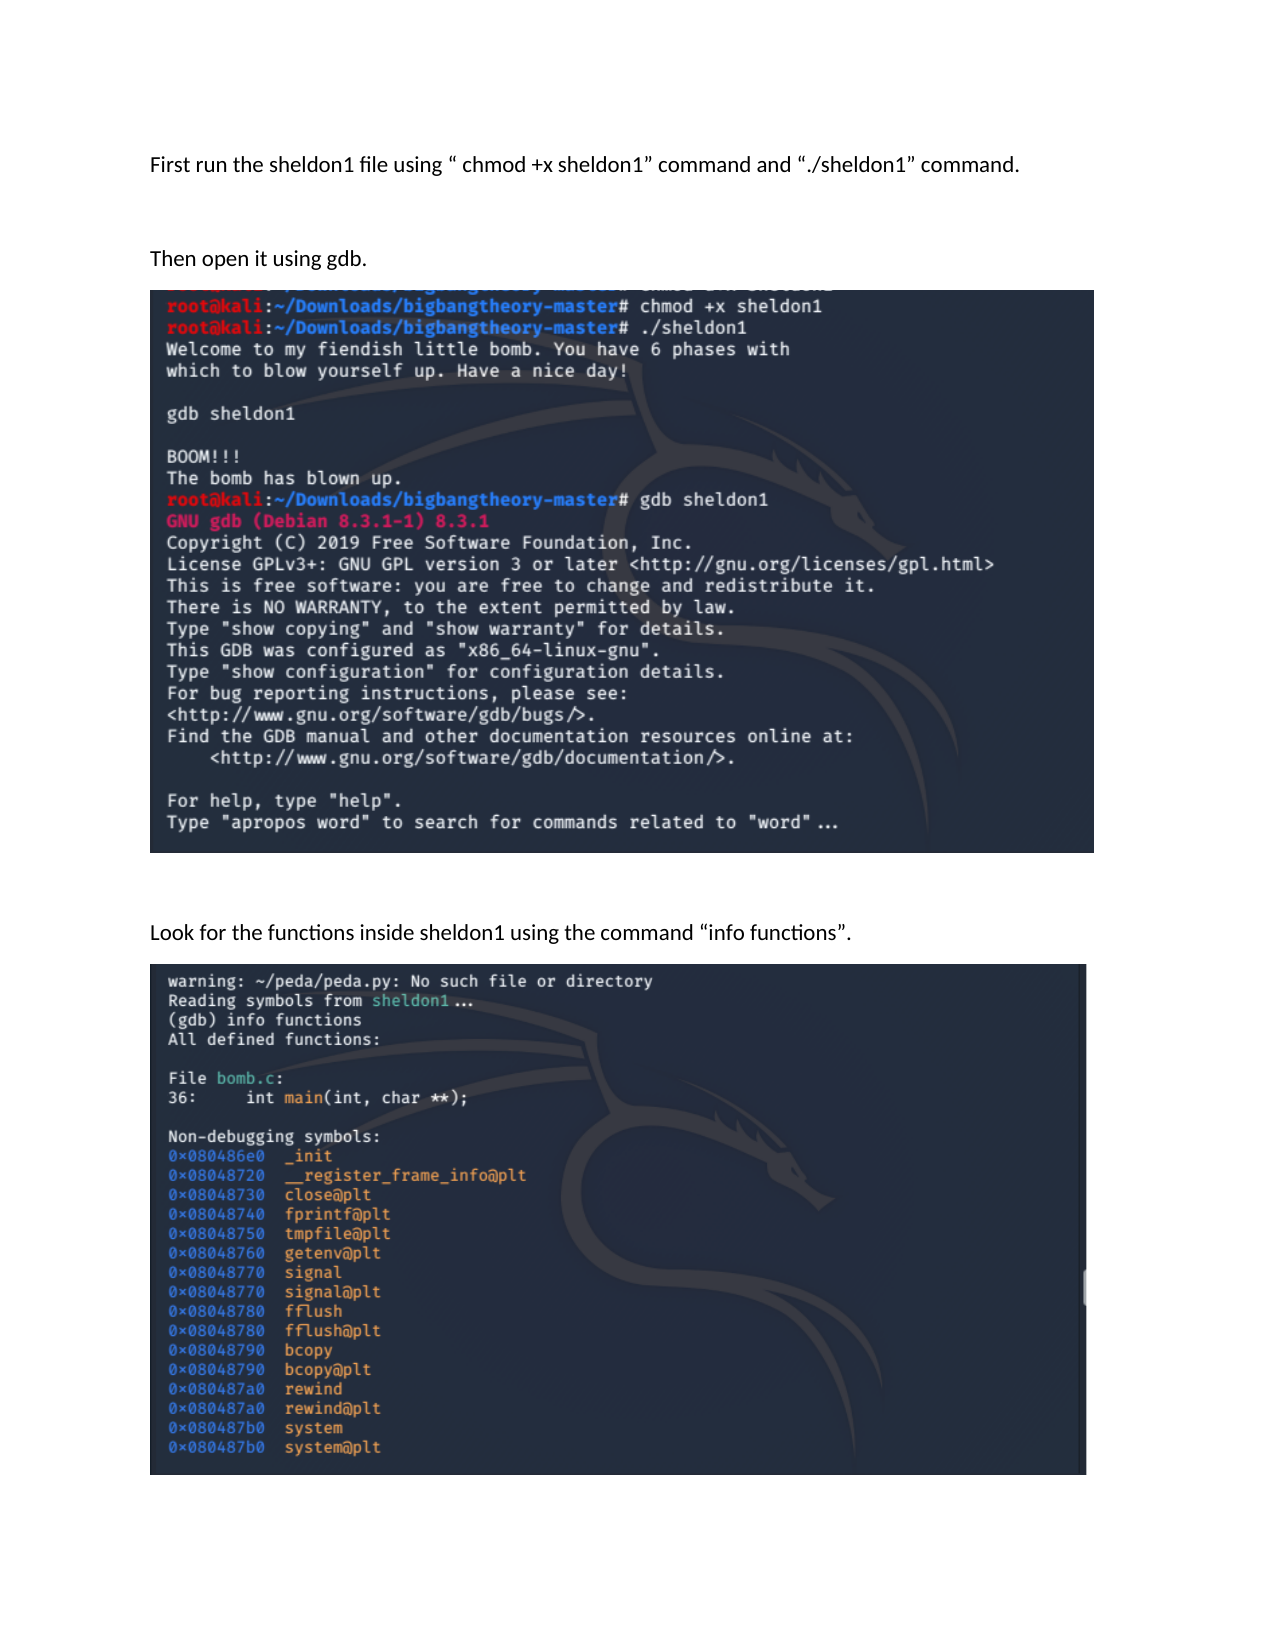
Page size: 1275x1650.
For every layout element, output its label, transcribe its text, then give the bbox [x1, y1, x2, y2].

text First run the sheldon1 file using “ chmod +x sheldon1” command and “./sheldon1” command. [150, 150, 1125, 178]
picture [150, 290, 1094, 853]
text Look for the functions inside sheldon1 using the command “info functions”. [150, 918, 1125, 946]
picture [150, 964, 1087, 1475]
text Then open it using gdb. [150, 244, 1125, 272]
